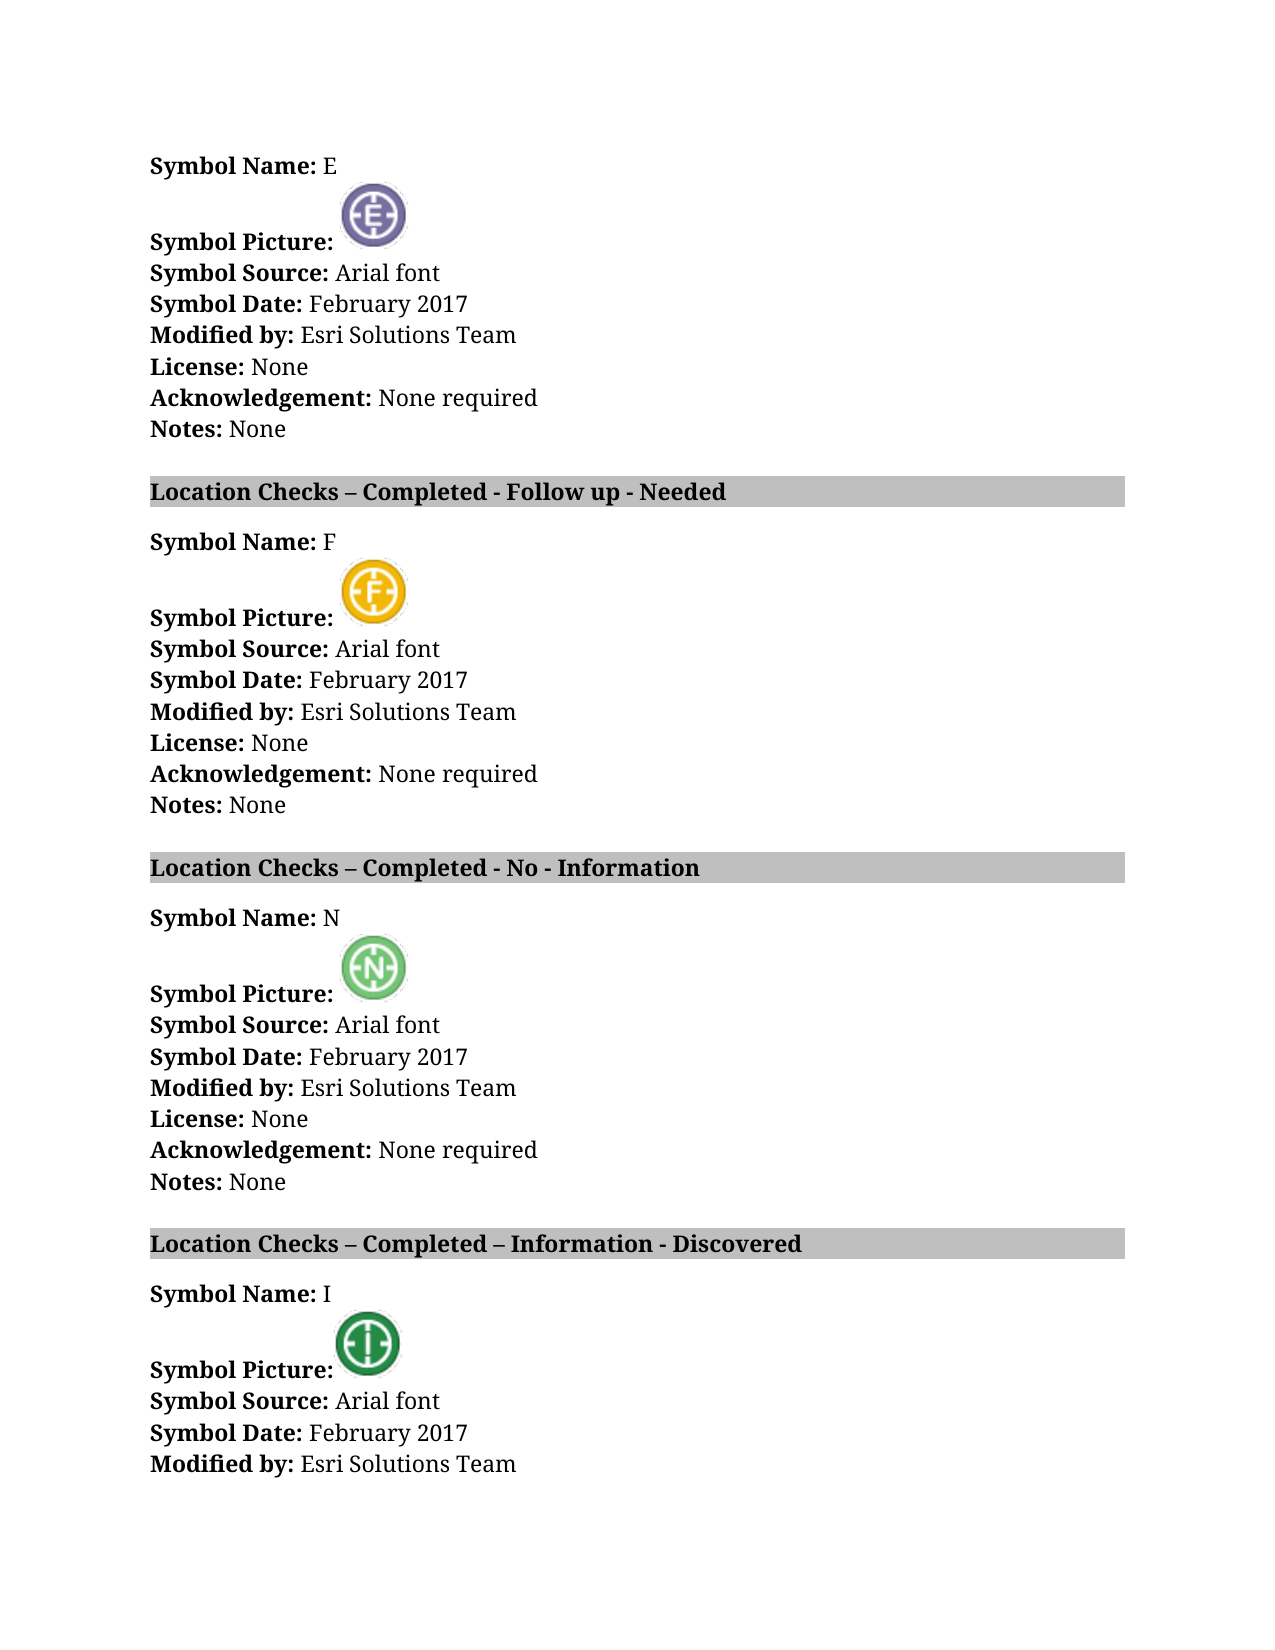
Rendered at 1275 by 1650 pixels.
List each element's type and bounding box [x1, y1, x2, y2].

picture [339, 181, 409, 250]
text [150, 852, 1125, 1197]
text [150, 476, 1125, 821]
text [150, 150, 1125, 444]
picture [339, 557, 409, 627]
picture [339, 933, 409, 1003]
picture [333, 1309, 403, 1379]
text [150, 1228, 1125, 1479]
